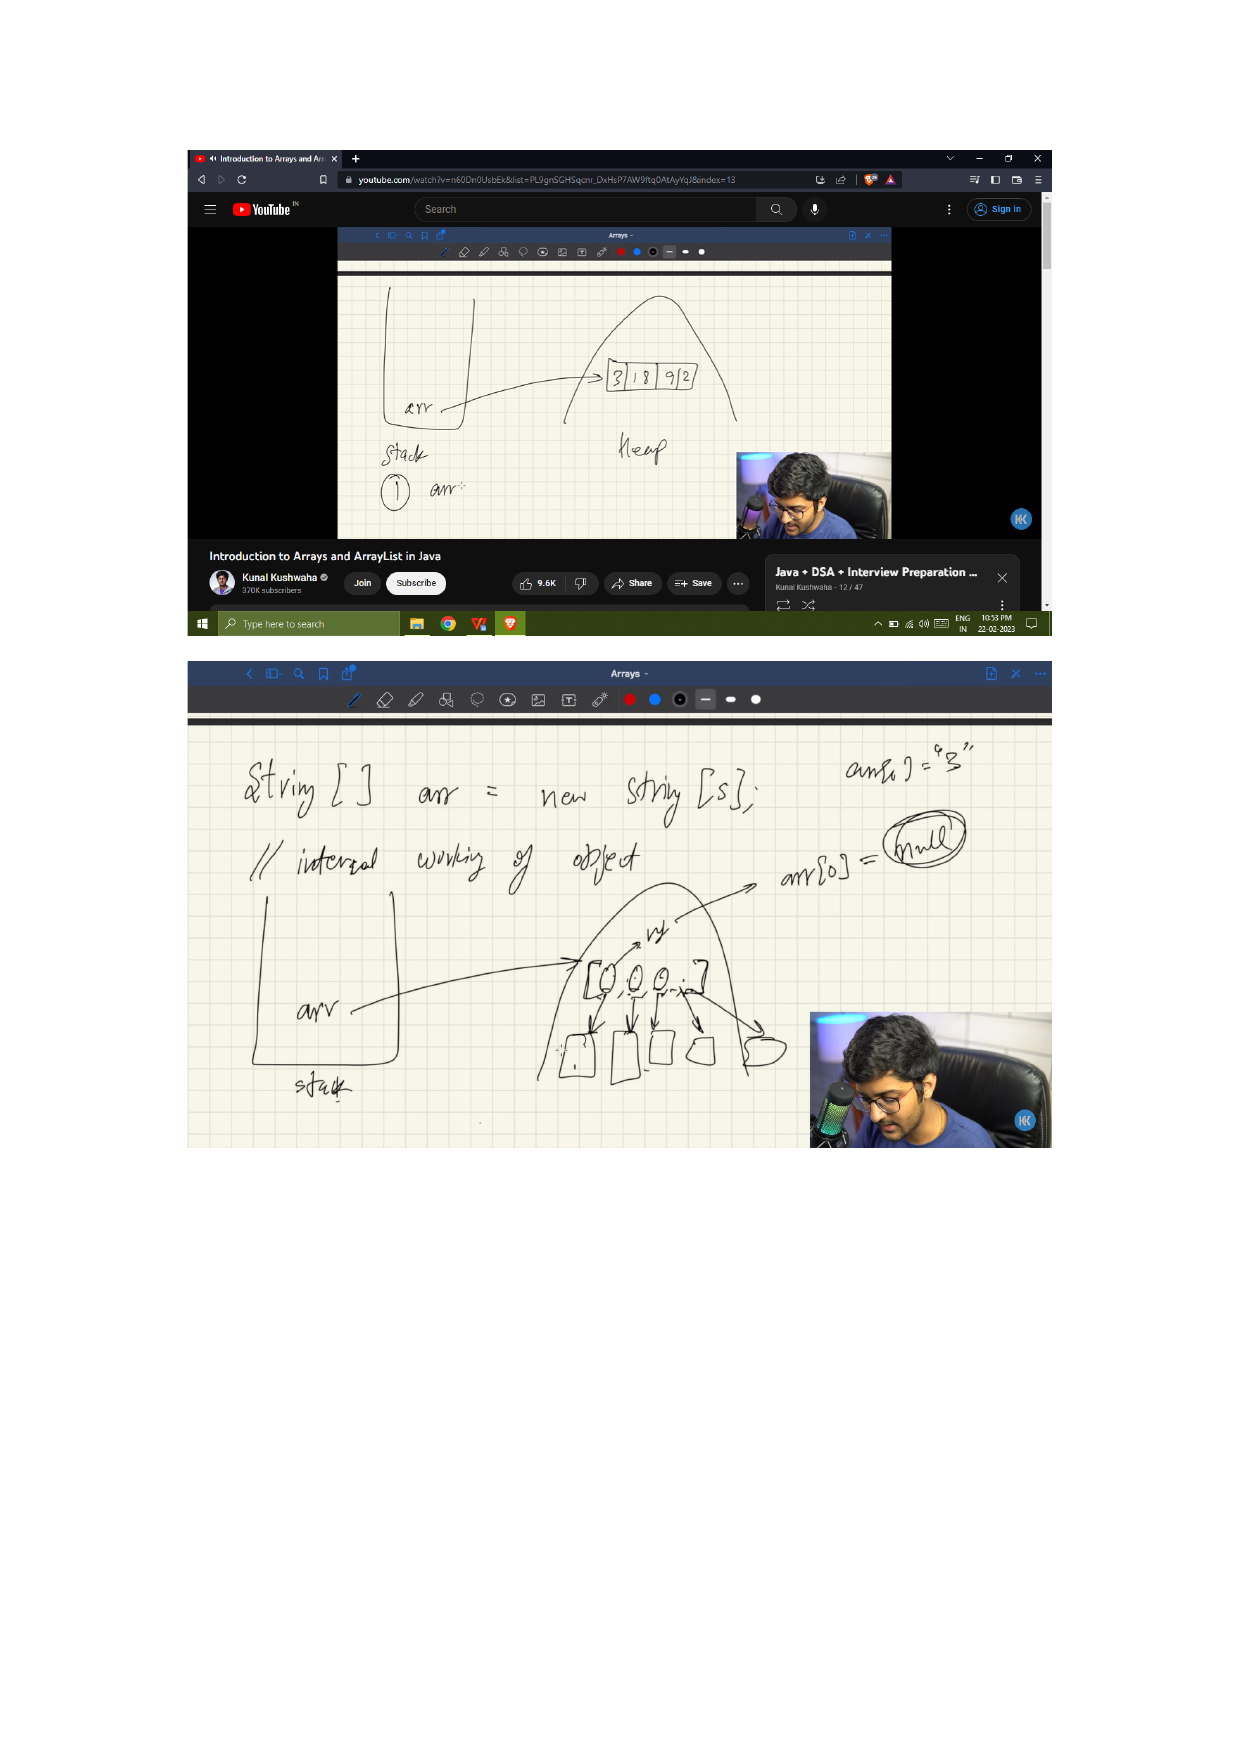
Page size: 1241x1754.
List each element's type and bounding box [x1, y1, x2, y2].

picture [187, 150, 1052, 636]
picture [187, 661, 1052, 1148]
